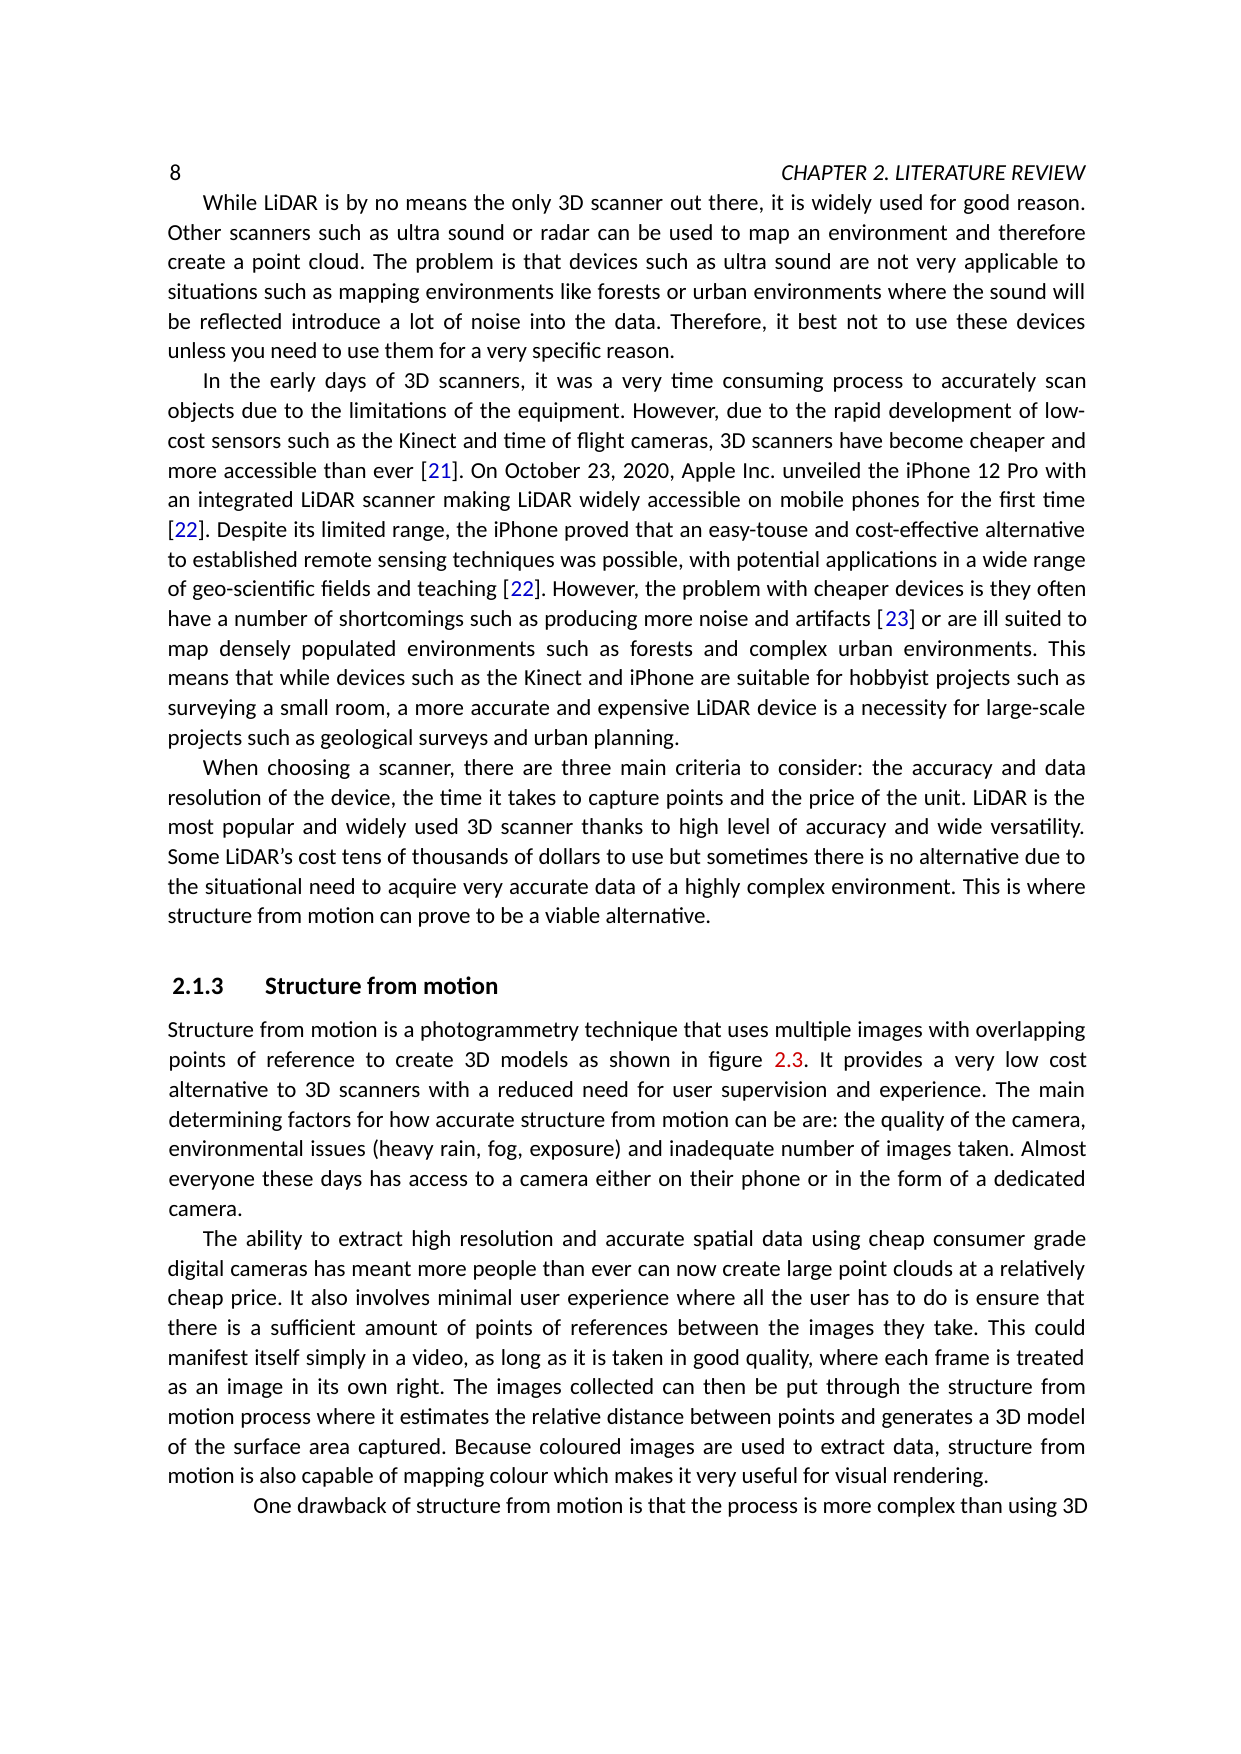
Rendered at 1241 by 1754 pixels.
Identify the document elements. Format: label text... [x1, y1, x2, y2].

text Structure from motion is a photogrammetry technique that uses multiple images with overlapping points of reference to create 3D models as shown in figure 2.3. It provides a very low cost alternative to 3D scanners with a reduced need for user supervision and experience. The main determining factors for how accurate structure from motion can be are: the quality of the camera, environmental issues (heavy rain, fog, exposure) and inadequate number of images taken. Almost everyone these days has access to a camera either on their phone or in the form of a dedicated camera. [167, 1016, 1088, 1222]
text In the early days of 3D scanners, it was a very time consuming process to accurately scan objects due to the limitations of the equipment. However, due to the rapid development of low-cost sensors such as the Kinect and time of flight cameras, 3D scanners have become cheaper and more accessible than ever [21]. On October 23, 2020, Apple Inc. unveiled the iPhone 12 Pro with an integrated LiDAR scanner making LiDAR widely accessible on mobile phones for the first time [22]. Despite its limited range, the iPhone proved that an easy-touse and cost-effective alternative to established remote sensing techniques was possible, with potential applications in a wide range of geo-scientific fields and teaching [22]. However, the problem with cheaper devices is they often have a number of shortcomings such as producing more noise and artifacts [23] or are ill suited to map densely populated environments such as forests and complex urban environments. This means that while devices such as the Kinect and iPhone are suitable for hobbyist projects such as surveying a small room, a more accurate and expensive LiDAR device is a necessity for large-scale projects such as geological surveys and urban planning. [167, 367, 1088, 751]
text One drawback of structure from motion is that the process is more complex than using 3D [129, 1492, 1089, 1520]
text While LiDAR is by no means the only 3D scanner out there, it is widely used for good reason. Other scanners such as ultra sound or radar can be used to map an environment and therefore create a point cloud. The problem is that devices such as ultra sound are not very applicable to situations such as mapping environments like forests or urban environments where the sound will be reflected introduce a lot of noise into the data. Therefore, it best not to use these devices unless you need to use them for a very specific reason. [167, 188, 1088, 364]
subtitle 2.1.3 Structure from motion [129, 970, 1088, 1001]
text When choosing a scanner, there are three main criteria to consider: the accuracy and data resolution of the device, the time it takes to capture points and the price of the unit. LiDAR is the most popular and widely used 3D scanner thanks to high level of accuracy and wide versatility. Some LiDAR’s cost tens of thousands of dollars to use but sometimes there is no alternative due to the situational need to acquire very accurate data of a highly complex environment. This is where structure from motion can prove to be a viable alternative. [167, 753, 1088, 929]
text The ability to extract high resolution and accurate spatial data using cheap consumer grade digital cameras has meant more people than ever can now create large point clouds at a relatively cheap price. It also involves minimal user experience where all the user has to do is ensure that there is a sufficient amount of points of references between the images they take. This could manifest itself simply in a video, as long as it is taken in good quality, where each frame is treated as an image in its own right. The images collected can then be put through the structure from motion process where it estimates the relative distance between points and generates a 3D model of the surface area captured. Because coloured images are used to extract data, structure from motion is also capable of mapping colour which makes it very useful for visual rendering. [167, 1224, 1088, 1489]
